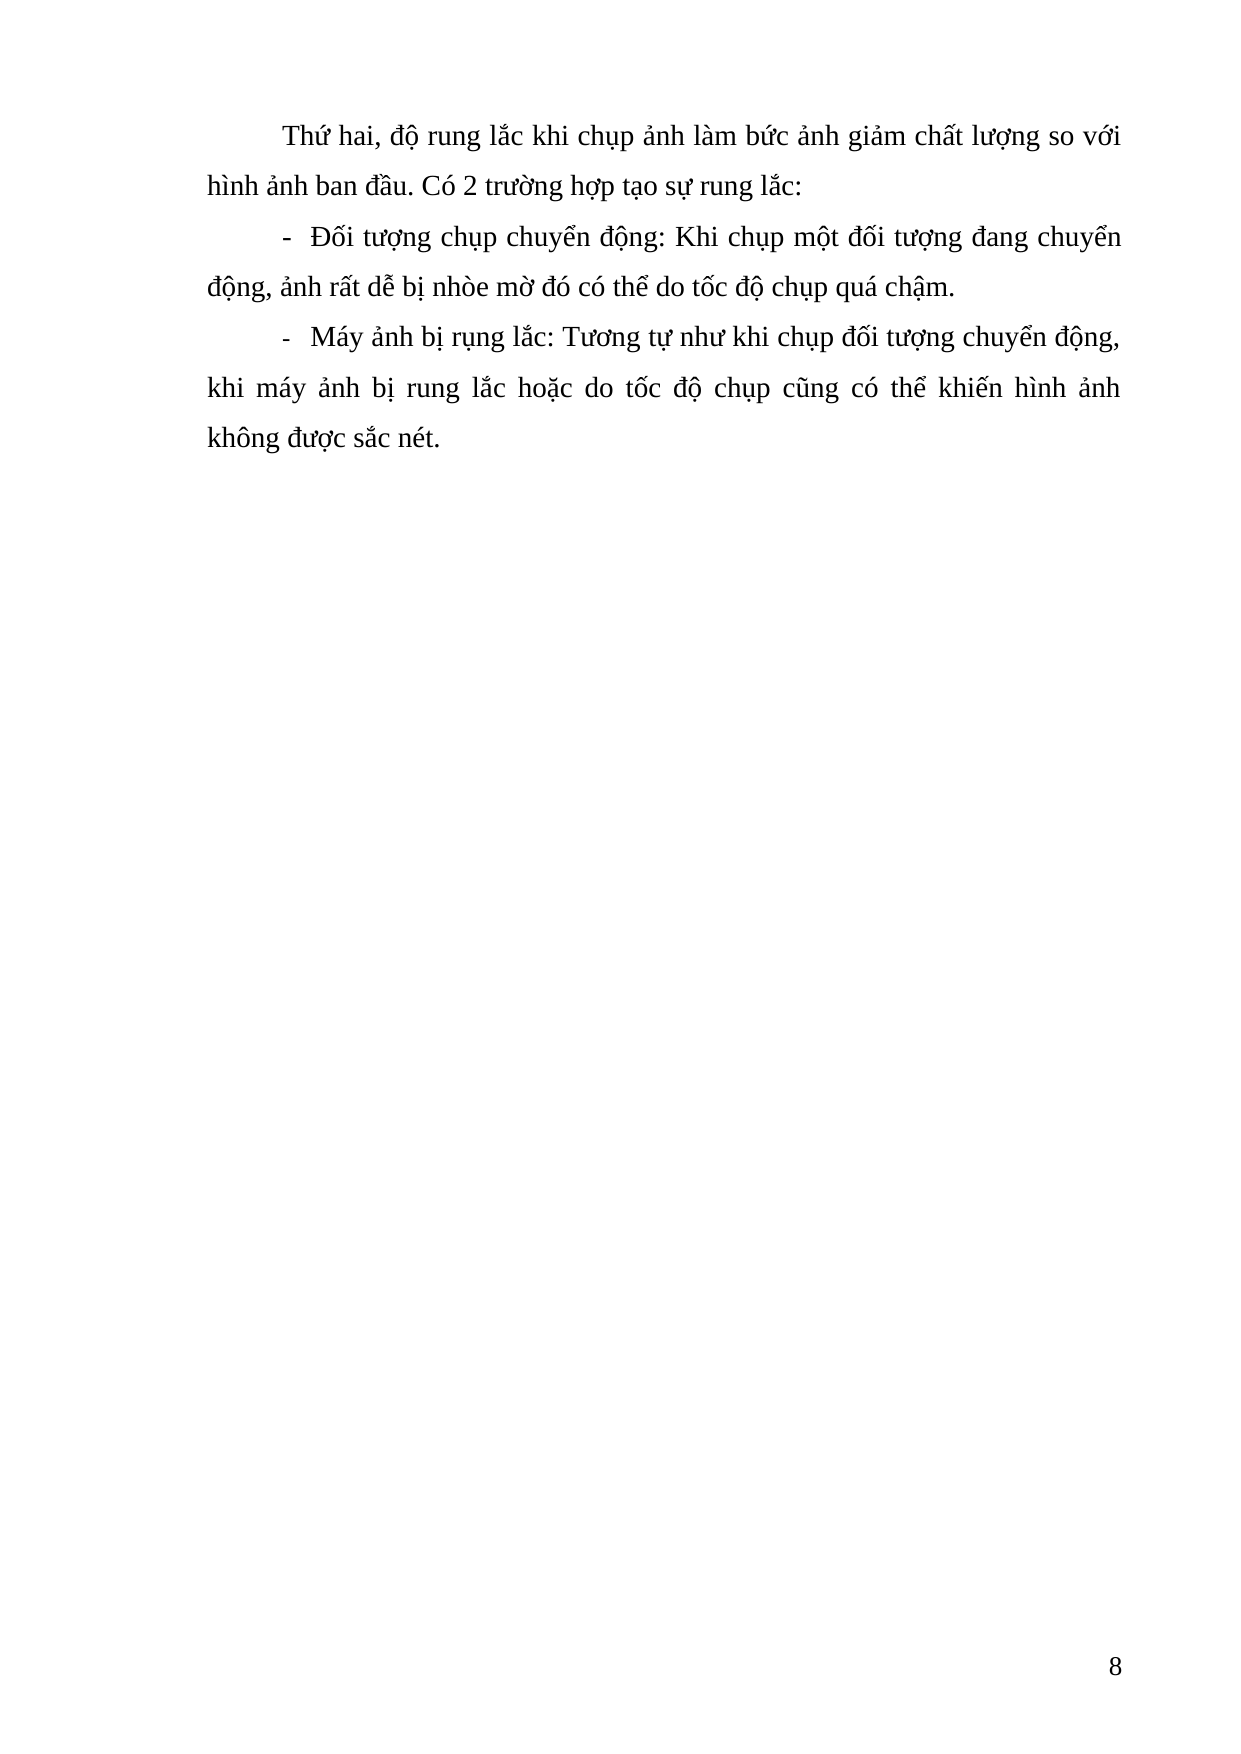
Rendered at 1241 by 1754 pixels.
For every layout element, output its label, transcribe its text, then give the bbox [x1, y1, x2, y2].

list Đối tượng chụp chuyển động: Khi chụp một đối tượng đang chuyển động, ảnh rất dễ bị nhòe mờ đó có thể do tốc độ chụp quá chậm. [207, 219, 1122, 303]
list Máy ảnh bị rụng lắc: Tương tự như khi chụp đối tượng chuyển động, khi máy ảnh bị rung lắc hoặc do tốc độ chụp cũng có thể khiến hình ảnh không được sắc nét. [207, 319, 1122, 453]
text Thứ hai, độ rung lắc khi chụp ảnh làm bức ảnh giảm chất lượng so với hình ảnh ban đầu. Có 2 trường hợp tạo sự rung lắc: [207, 118, 1122, 202]
